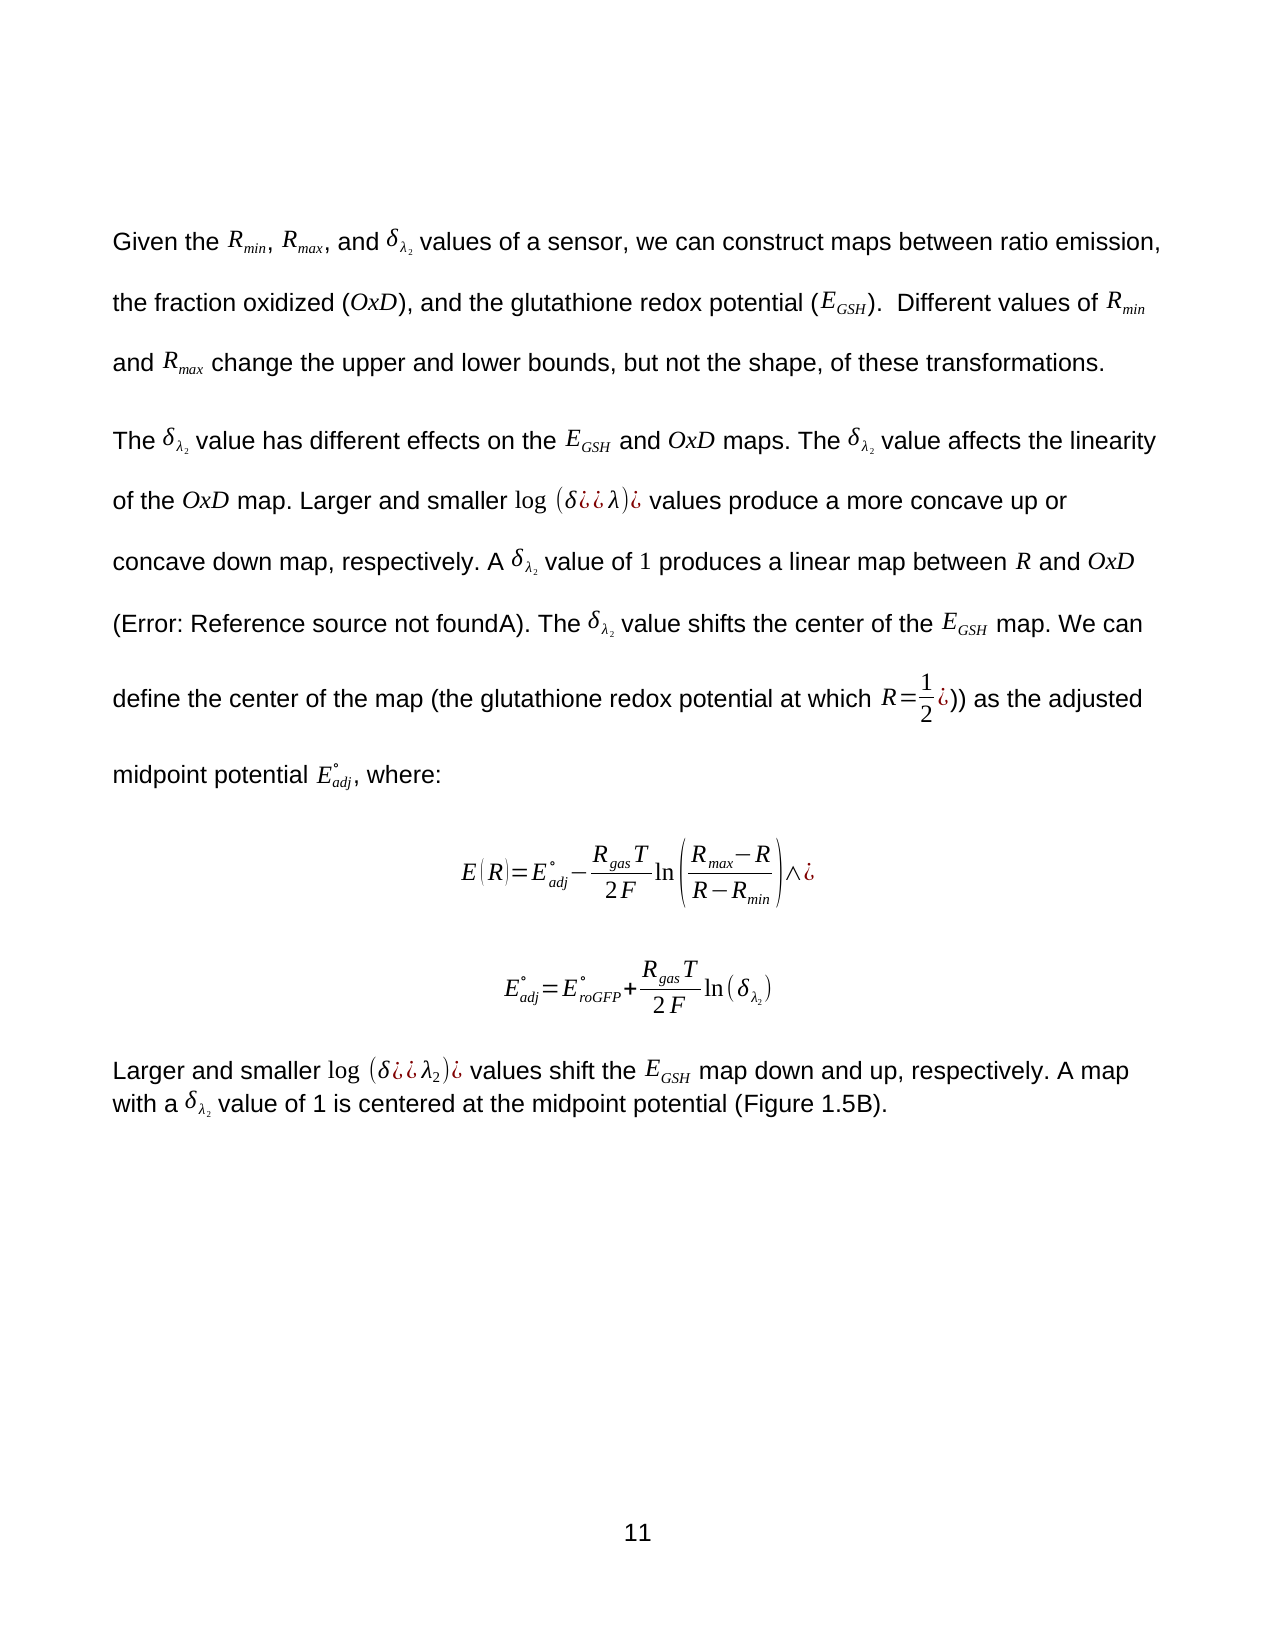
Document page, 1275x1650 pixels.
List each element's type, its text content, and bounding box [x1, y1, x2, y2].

text Given the , , and values of a sensor, we can construct maps between ratio emission, the fraction oxidized (), and the glutathione redox potential (). Different values of and change the upper and lower bounds, but not the shape, of these transformations. [112, 224, 1162, 378]
text Larger and smaller values shift the map down and up, respectively. A map with a value of 1 is centered at the midpoint potential (Figure 1.5B). [112, 1055, 1162, 1120]
